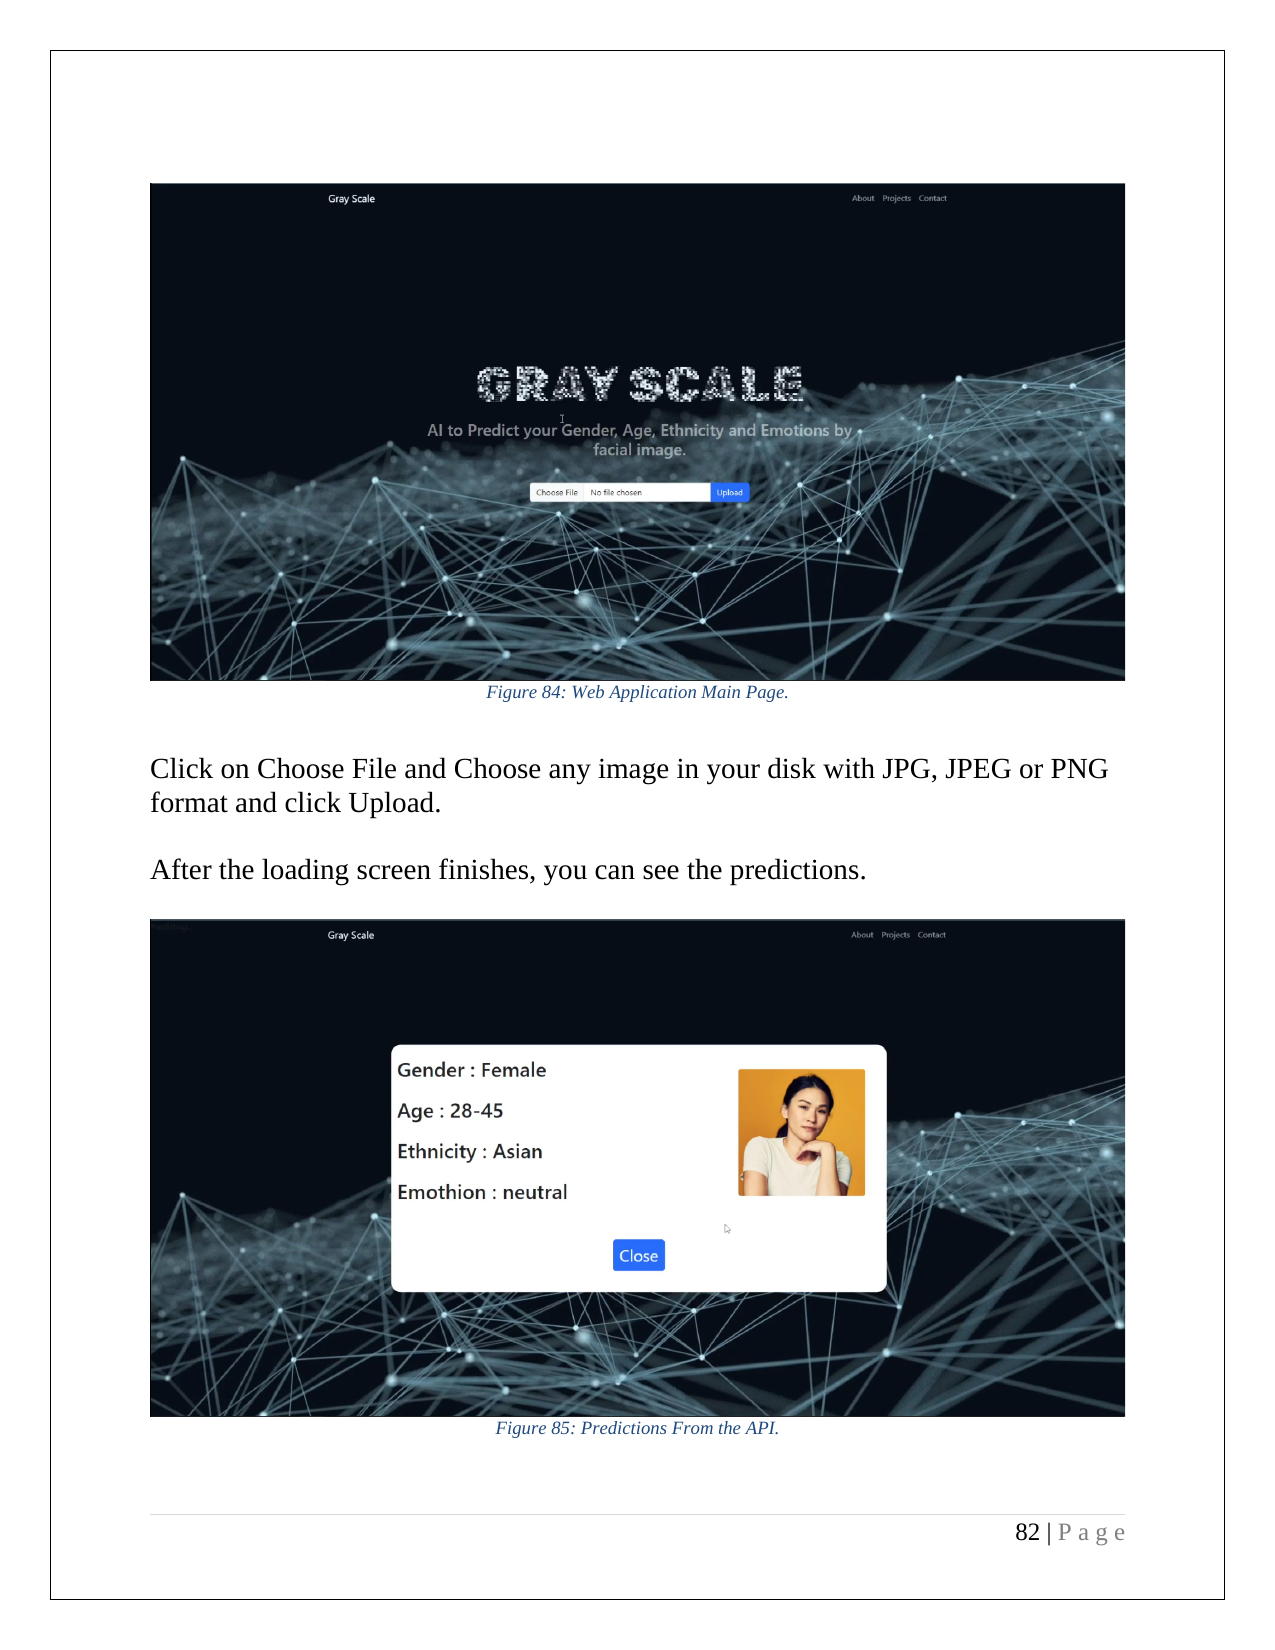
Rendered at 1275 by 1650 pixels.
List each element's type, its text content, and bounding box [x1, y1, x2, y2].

picture [150, 919, 1125, 1417]
text Click on Choose File and Choose any image in your disk with JPG, JPEG or PNG format and click Upload. [150, 752, 1125, 819]
text After the loading screen finishes, you can see the predictions. [150, 852, 1125, 886]
picture [150, 183, 1125, 681]
